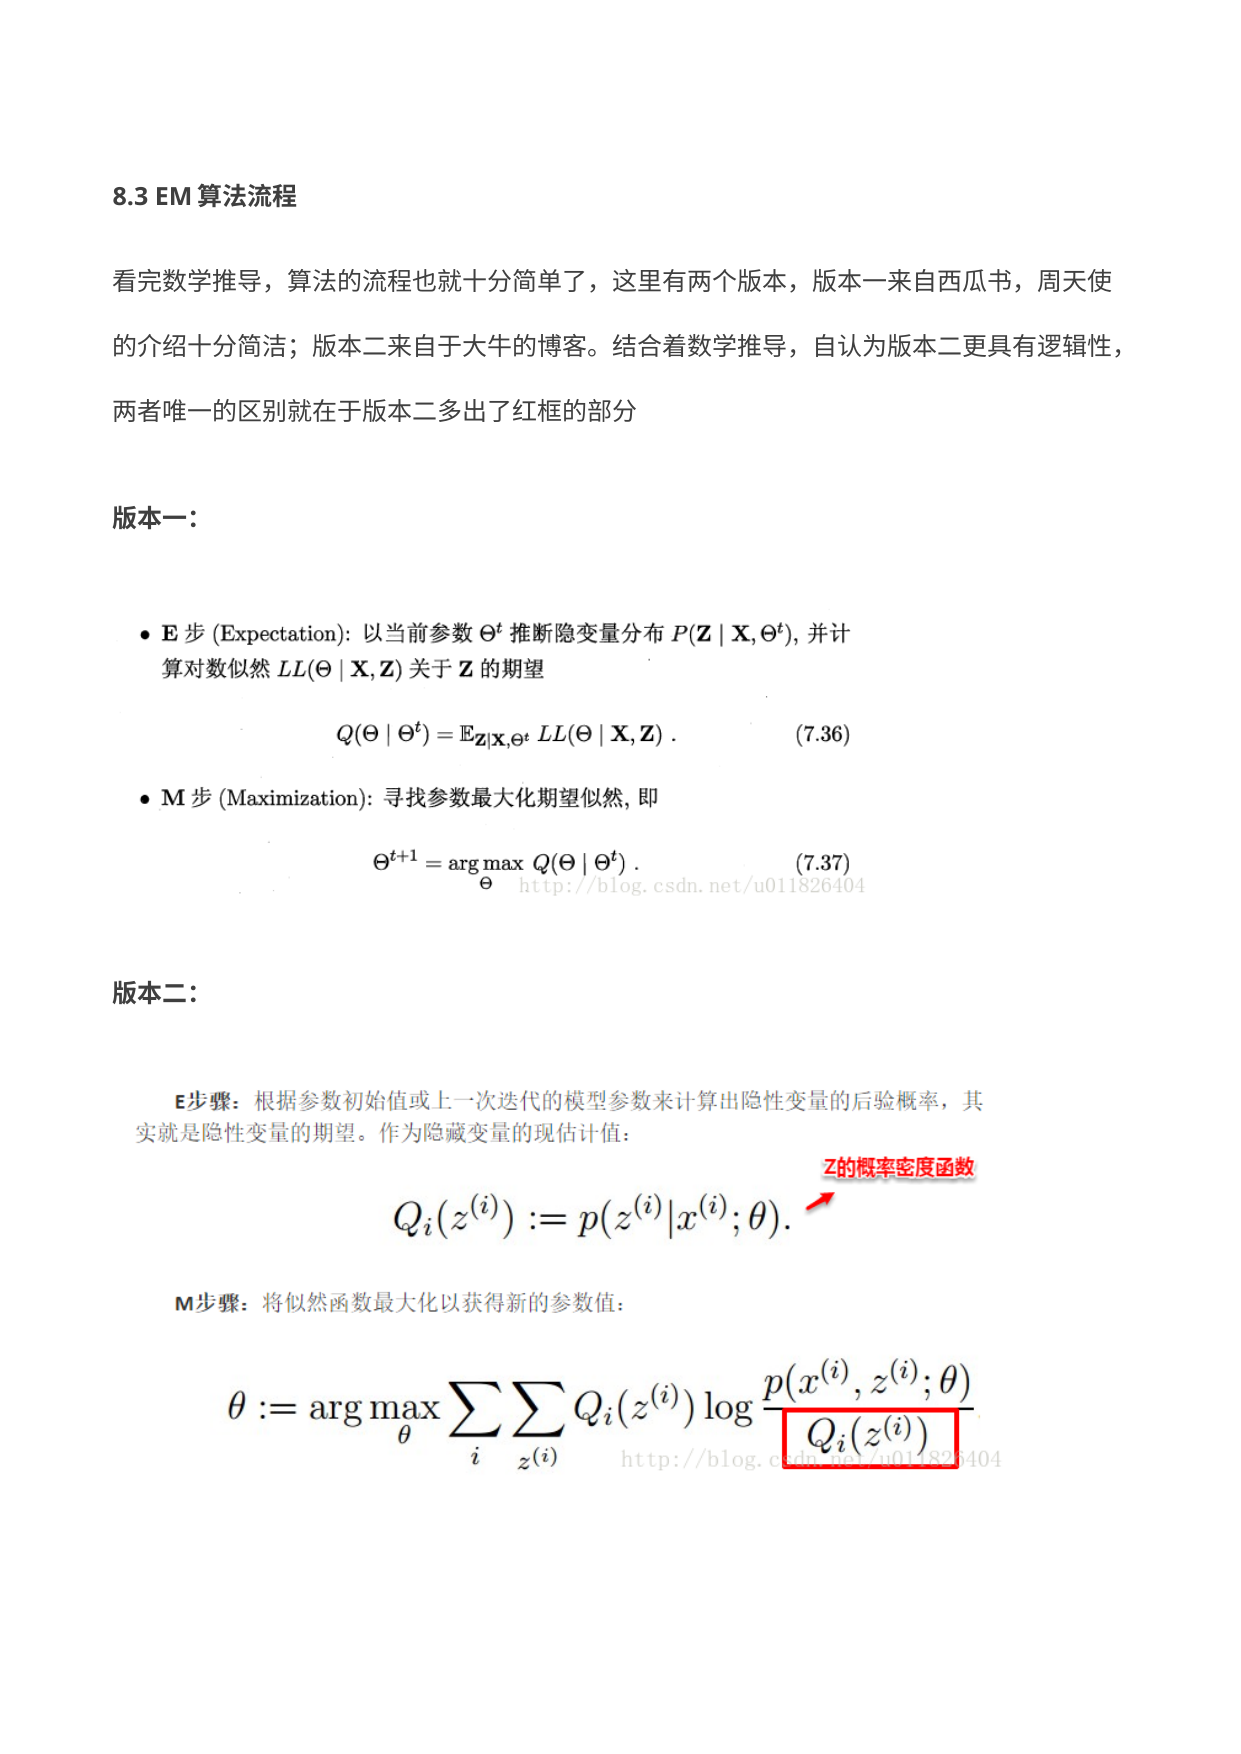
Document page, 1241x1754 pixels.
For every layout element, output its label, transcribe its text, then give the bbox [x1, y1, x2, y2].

picture [112, 1073, 1017, 1484]
subtitle 8.3 EM算法流程 [112, 162, 1128, 227]
picture [112, 601, 879, 908]
text 看完数学推导，算法的流程也就十分简单了，这里有两个版本，版本一来自西瓜书，周天使的介绍十分简洁；版本二来自于大牛的博客。结合着数学推导，自认为版本二更具有逻辑性，两者唯一的区别就在于版本二多出了红框的部分 [112, 247, 1128, 442]
text 版本二： [112, 959, 1128, 1024]
text 版本一： [112, 484, 1128, 549]
